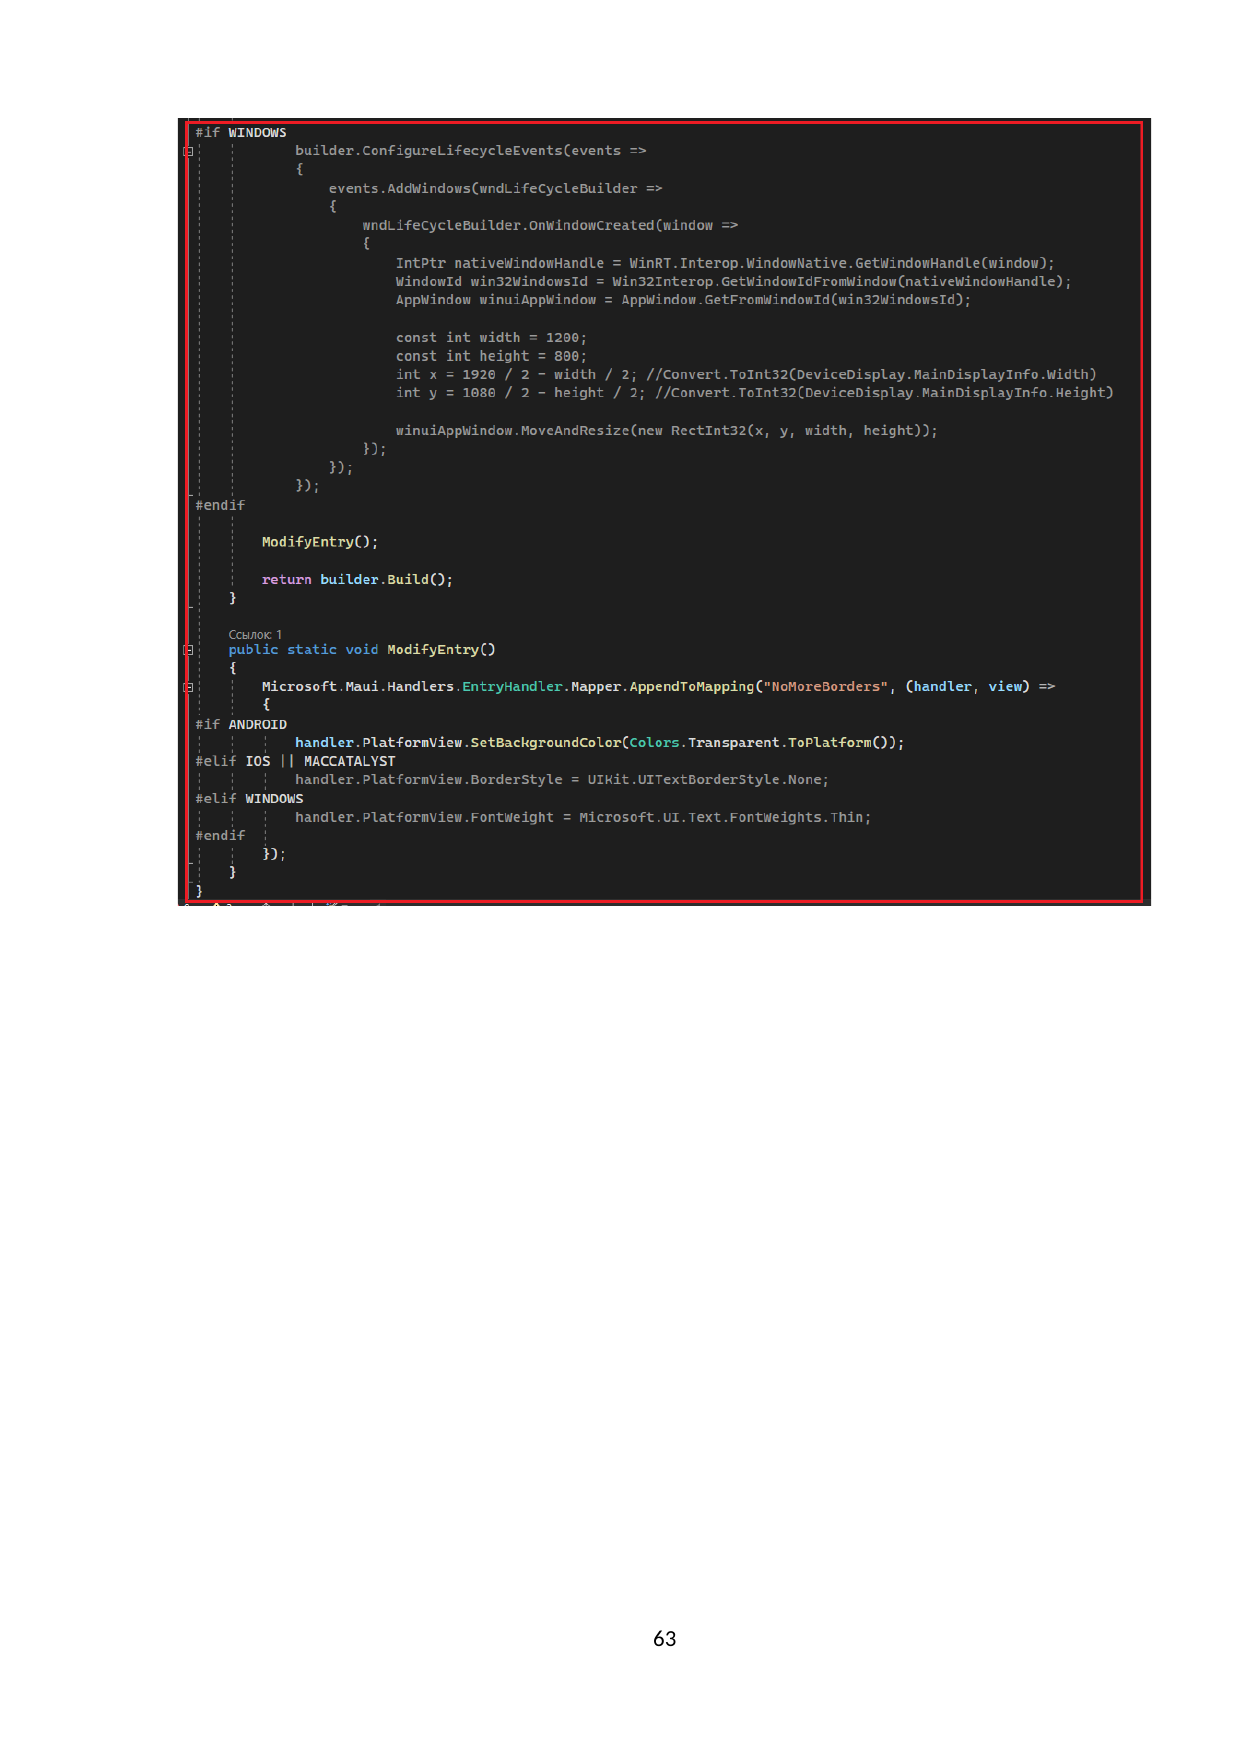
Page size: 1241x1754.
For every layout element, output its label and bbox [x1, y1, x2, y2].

picture [177, 118, 1152, 906]
